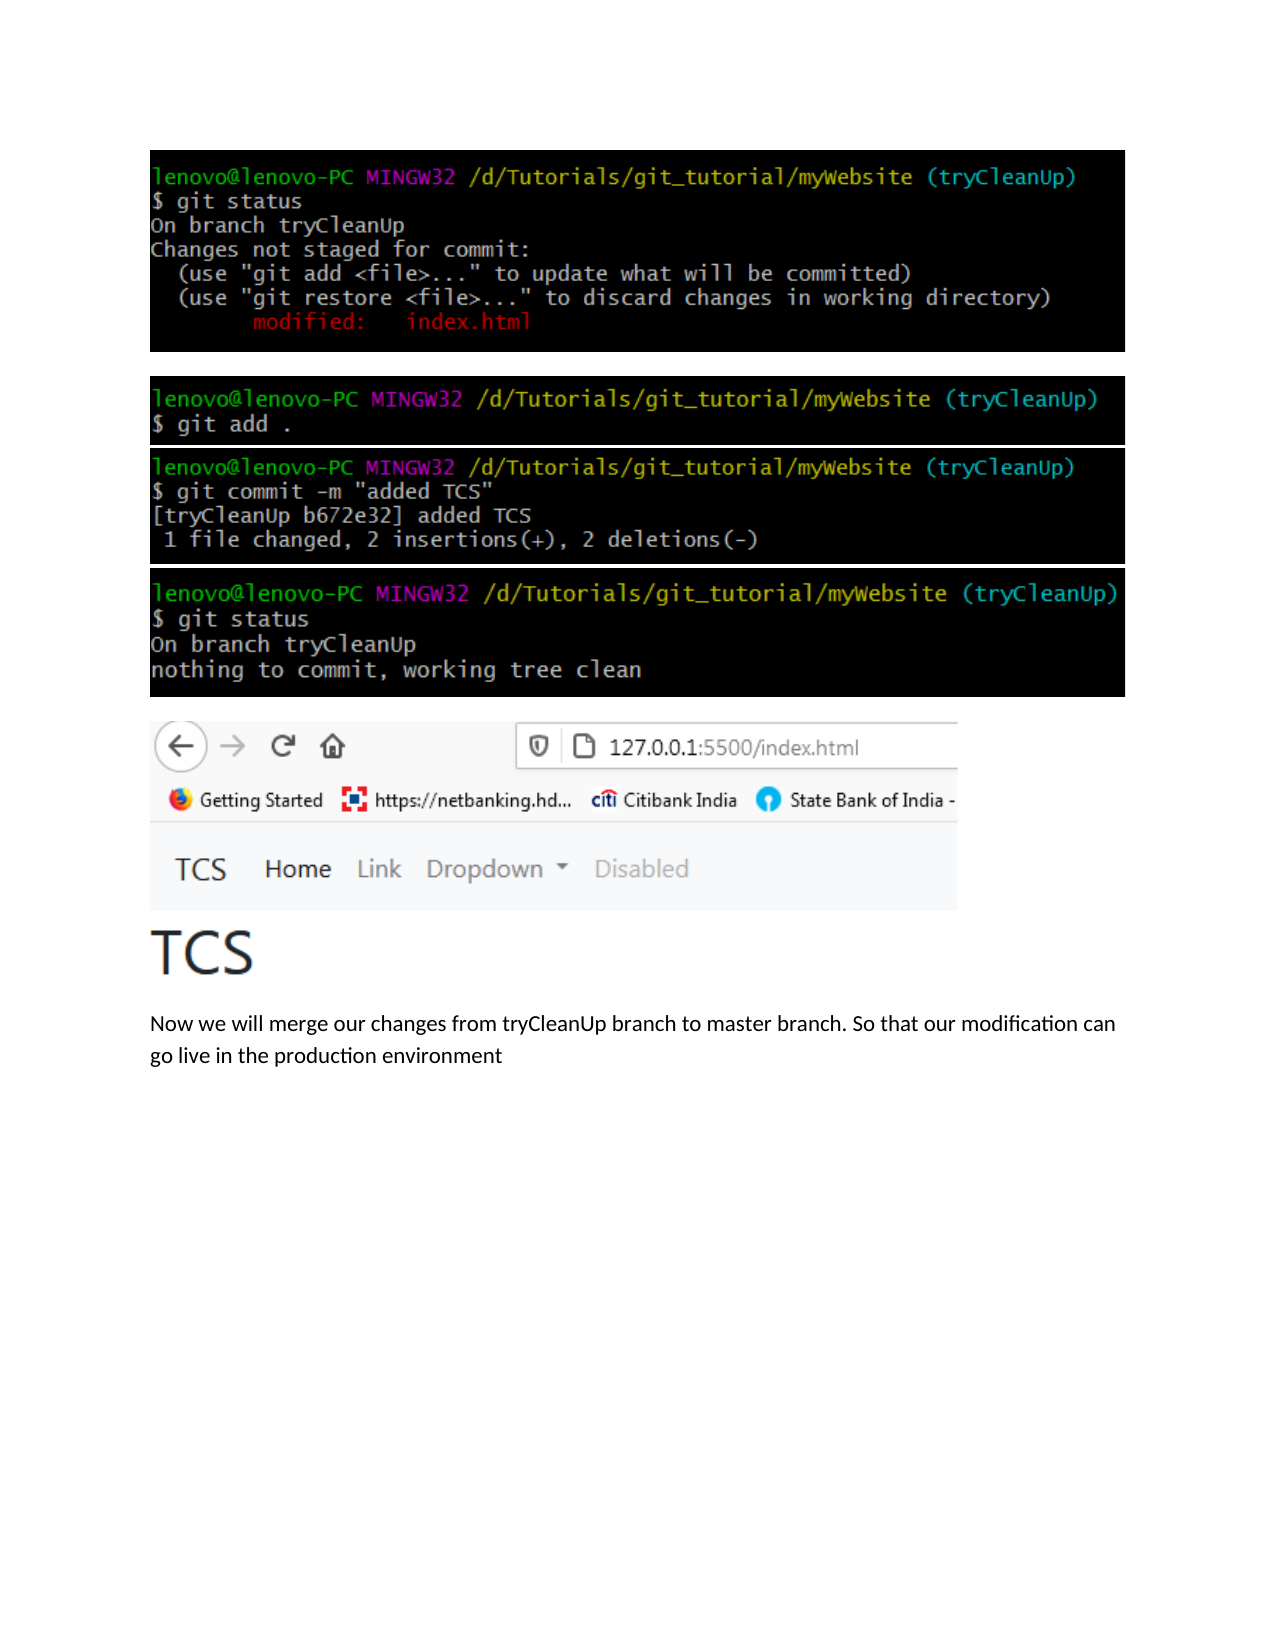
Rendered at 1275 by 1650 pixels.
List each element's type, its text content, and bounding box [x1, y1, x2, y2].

picture [150, 721, 958, 984]
picture [150, 150, 1125, 352]
picture [150, 568, 1125, 697]
text Now we will merge our changes from tryCleanUp branch to master branch. So that our modification can go live in the production environment [150, 1009, 1125, 1069]
picture [150, 376, 1125, 445]
picture [150, 448, 1125, 564]
